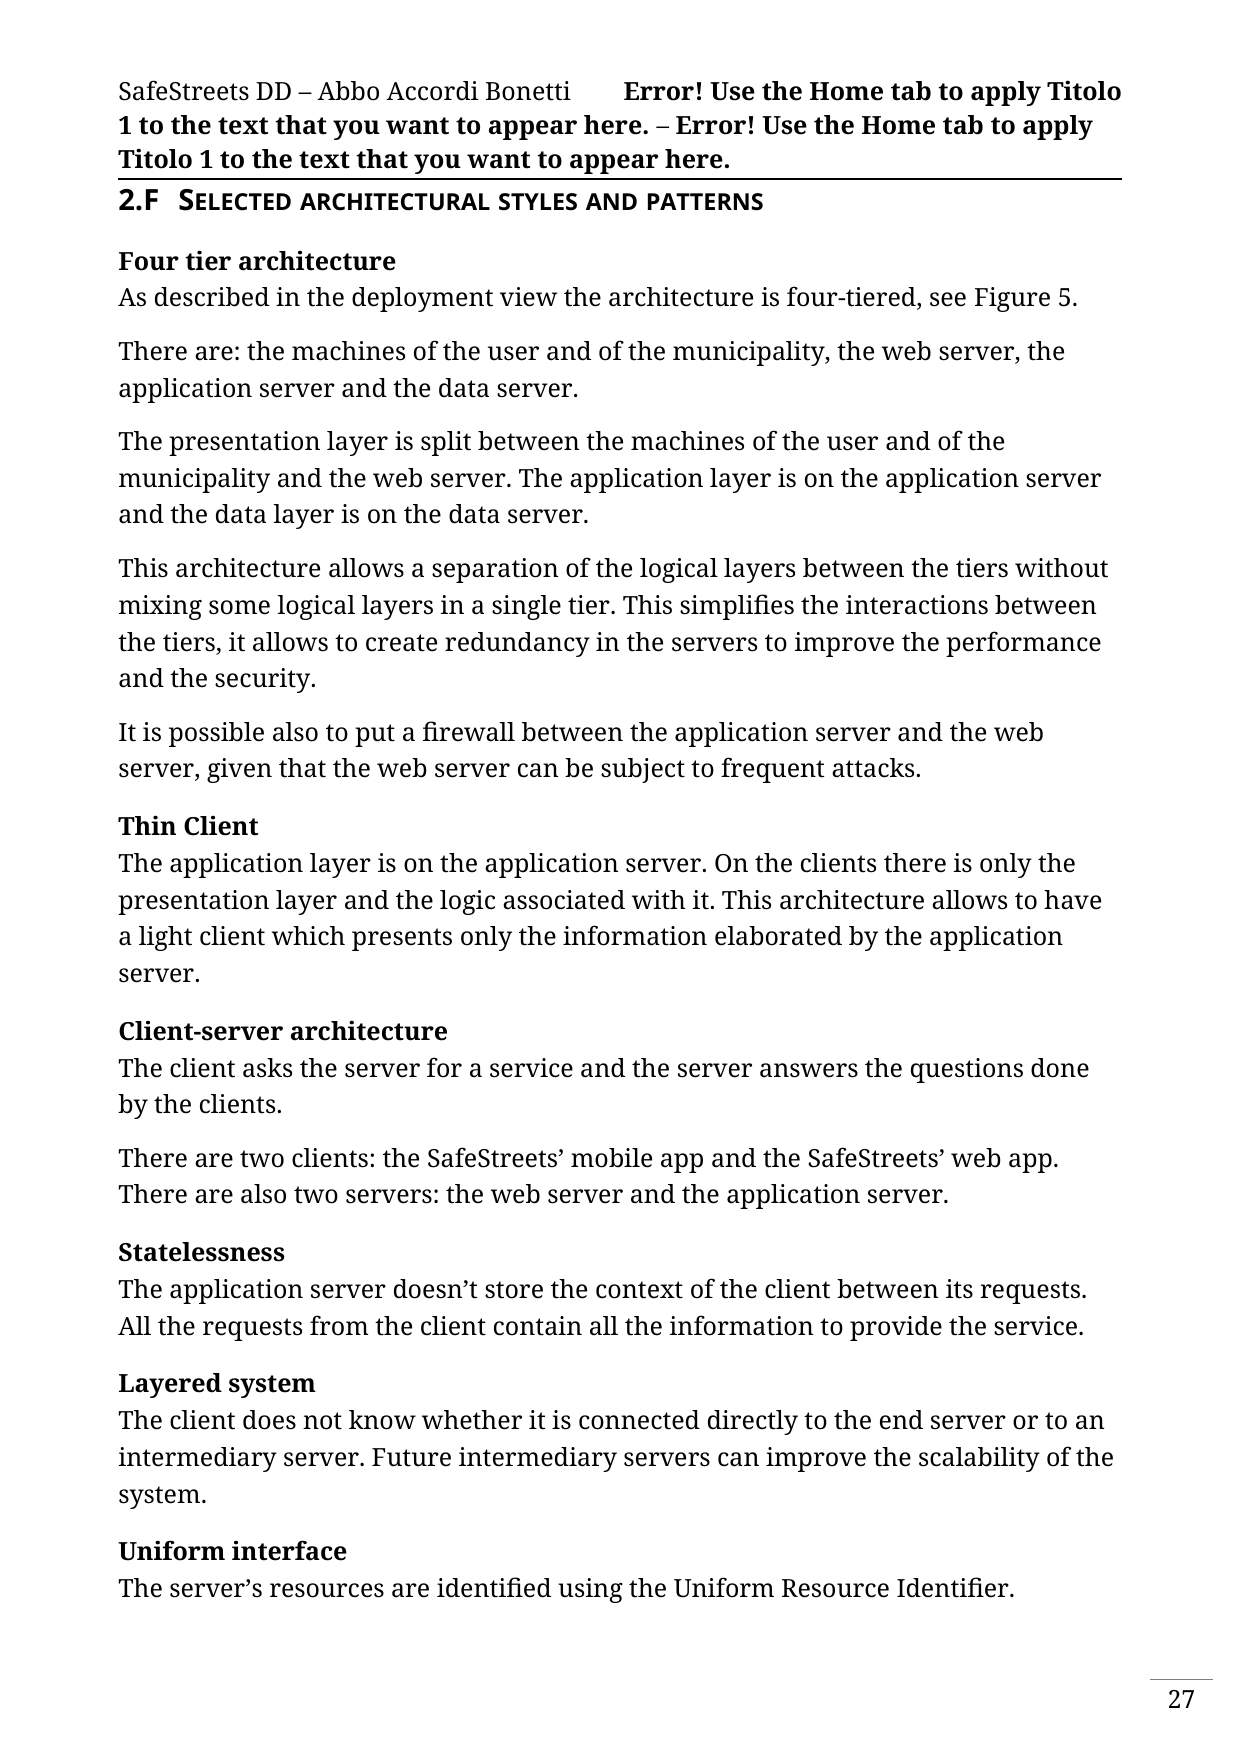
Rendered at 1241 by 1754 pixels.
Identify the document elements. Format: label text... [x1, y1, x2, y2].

text The client does not know whether it is connected directly to the end server or to an intermediary server. Future intermediary servers can improve the scalability of the system. [118, 1403, 1122, 1510]
text The application server doesn’t store the context of the client between its requests. All the requests from the client contain all the information to provide the service. [118, 1272, 1122, 1342]
text This architecture allows a separation of the logical layers between the tiers without mixing some logical layers in a single tier. This simplifies the interactions between the tiers, it allows to create redundancy in the servers to improve the performance and the security. [118, 551, 1122, 695]
subtitle Thin Client [118, 809, 1122, 843]
text There are two clients: the SafeStreets’ mobile app and the SafeStreets’ web app. There are also two servers: the web server and the application server. [118, 1140, 1122, 1211]
text The application layer is on the application server. On the clients there is only the presentation layer and the logic associated with it. This architecture allows to have a light client which presents only the information elaborated by the application server. [118, 846, 1122, 990]
subtitle Layered system [118, 1366, 1122, 1400]
text As described in the deployment view the architecture is four-tiered, see Figure 5. [118, 280, 1122, 314]
subtitle Selected architectural styles and patterns [118, 180, 1122, 219]
text There are: the machines of the user and of the municipality, the web server, the application server and the data server. [118, 333, 1122, 404]
text The server’s resources are identified using the Uniform Resource Identifier. [118, 1571, 1122, 1605]
text The presentation layer is split between the machines of the user and of the municipality and the web server. The application layer is on the application server and the data layer is on the data server. [118, 424, 1122, 531]
subtitle Uniform interface [118, 1534, 1122, 1568]
text It is possible also to put a firewall between the application server and the web server, given that the web server can be subject to frequent attacks. [118, 714, 1122, 785]
subtitle Statelessness [118, 1235, 1122, 1269]
text The client asks the server for a service and the server answers the questions done by the clients. [118, 1050, 1122, 1121]
subtitle Client-server architecture [118, 1013, 1122, 1047]
subtitle Four tier architecture [118, 243, 1122, 277]
